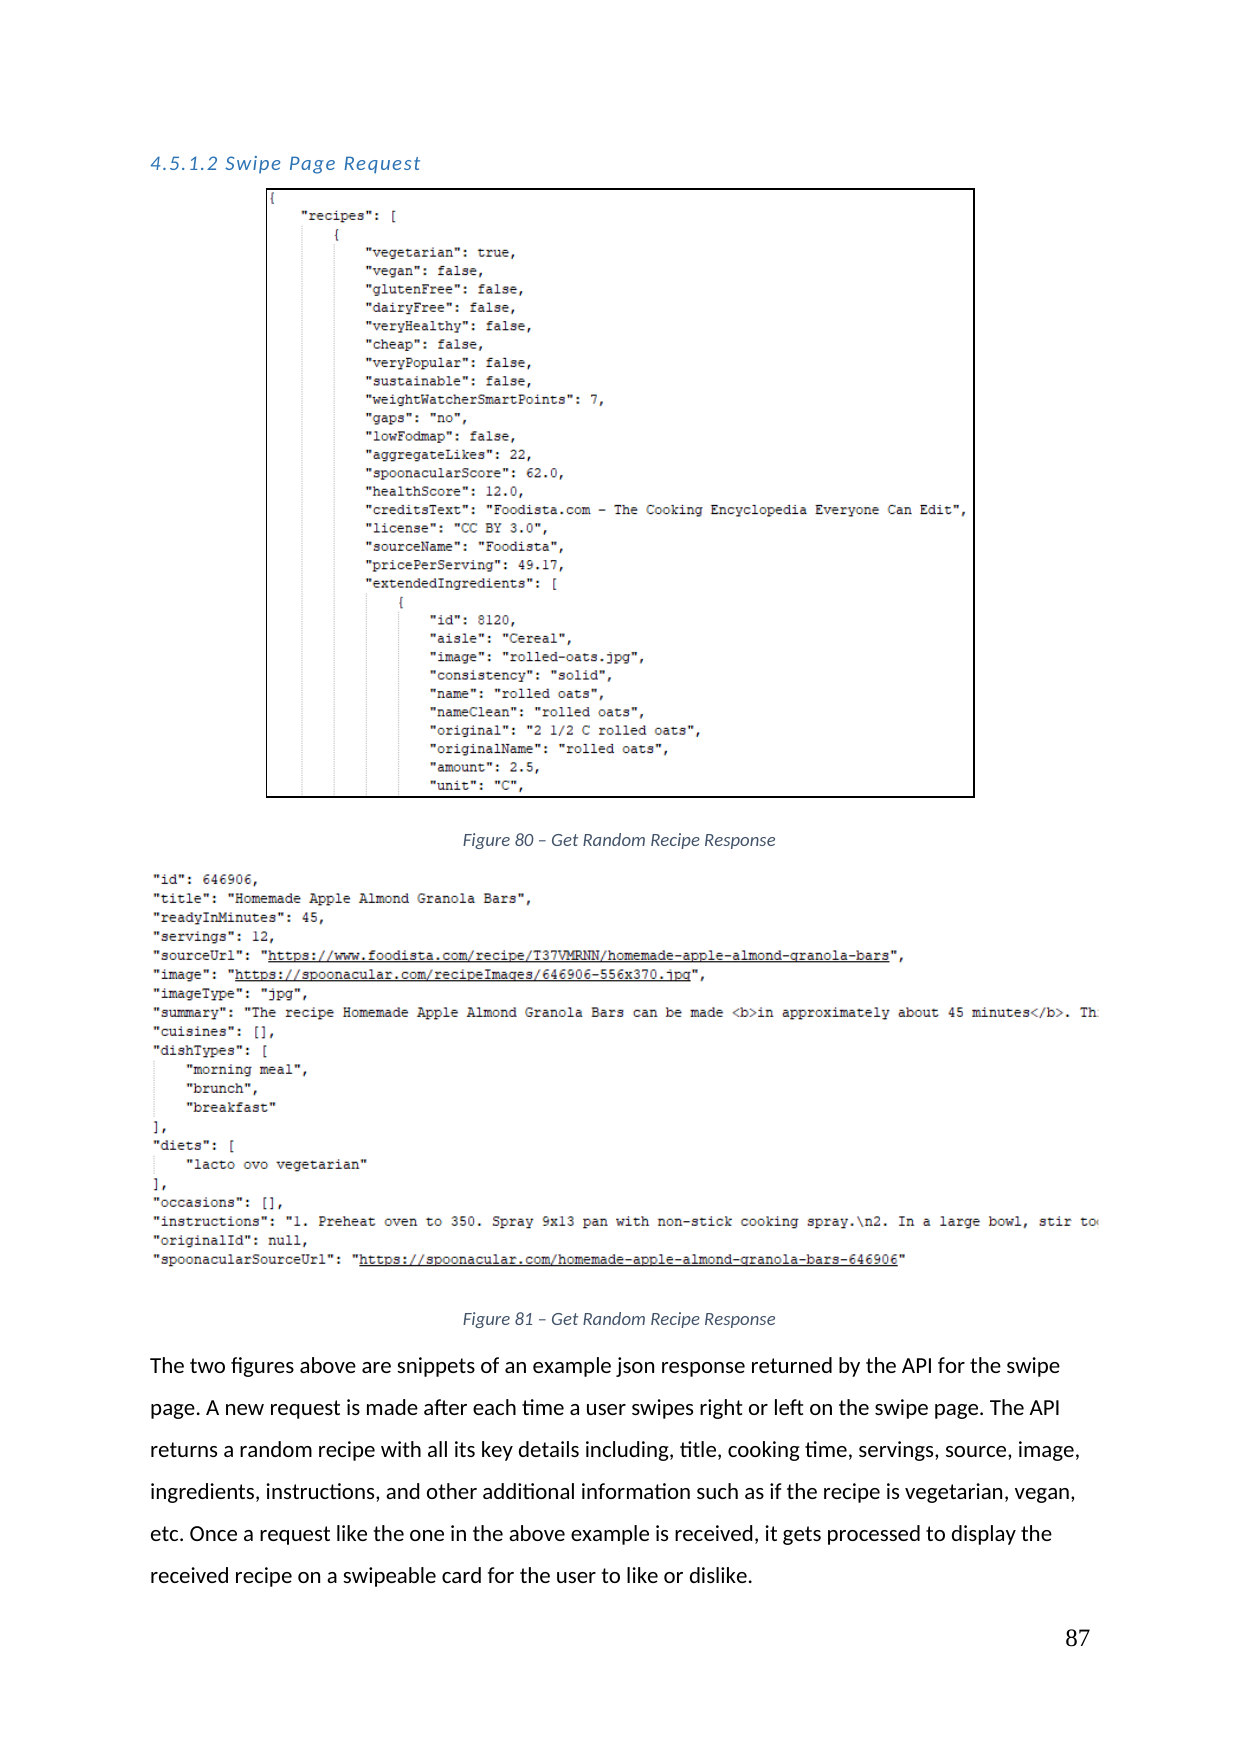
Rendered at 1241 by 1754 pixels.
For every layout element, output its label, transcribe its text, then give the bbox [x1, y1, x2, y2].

picture [267, 190, 973, 796]
text The two figures above are snippets of an example json response returned by the API for the swipe page. A new request is made after each time a user swipes right or left on the swipe page. The API returns a random recipe with all its key details including, title, cooking time, servings, source, image, ingredients, instructions, and other additional information such as if the recipe is vegetarian, vegan, etc. Once a request like the one in the above example is received, it gets processed to display the received recipe on a swipeable card for the user to like or dislike. [150, 1351, 1090, 1589]
picture [150, 872, 1099, 1277]
text Figure 81 – Get Random Recipe Response [150, 1307, 1090, 1330]
text Figure 80 – Get Random Recipe Response [150, 828, 1090, 851]
subtitle 4.5.1.2 Swipe Page Request [150, 150, 1090, 175]
